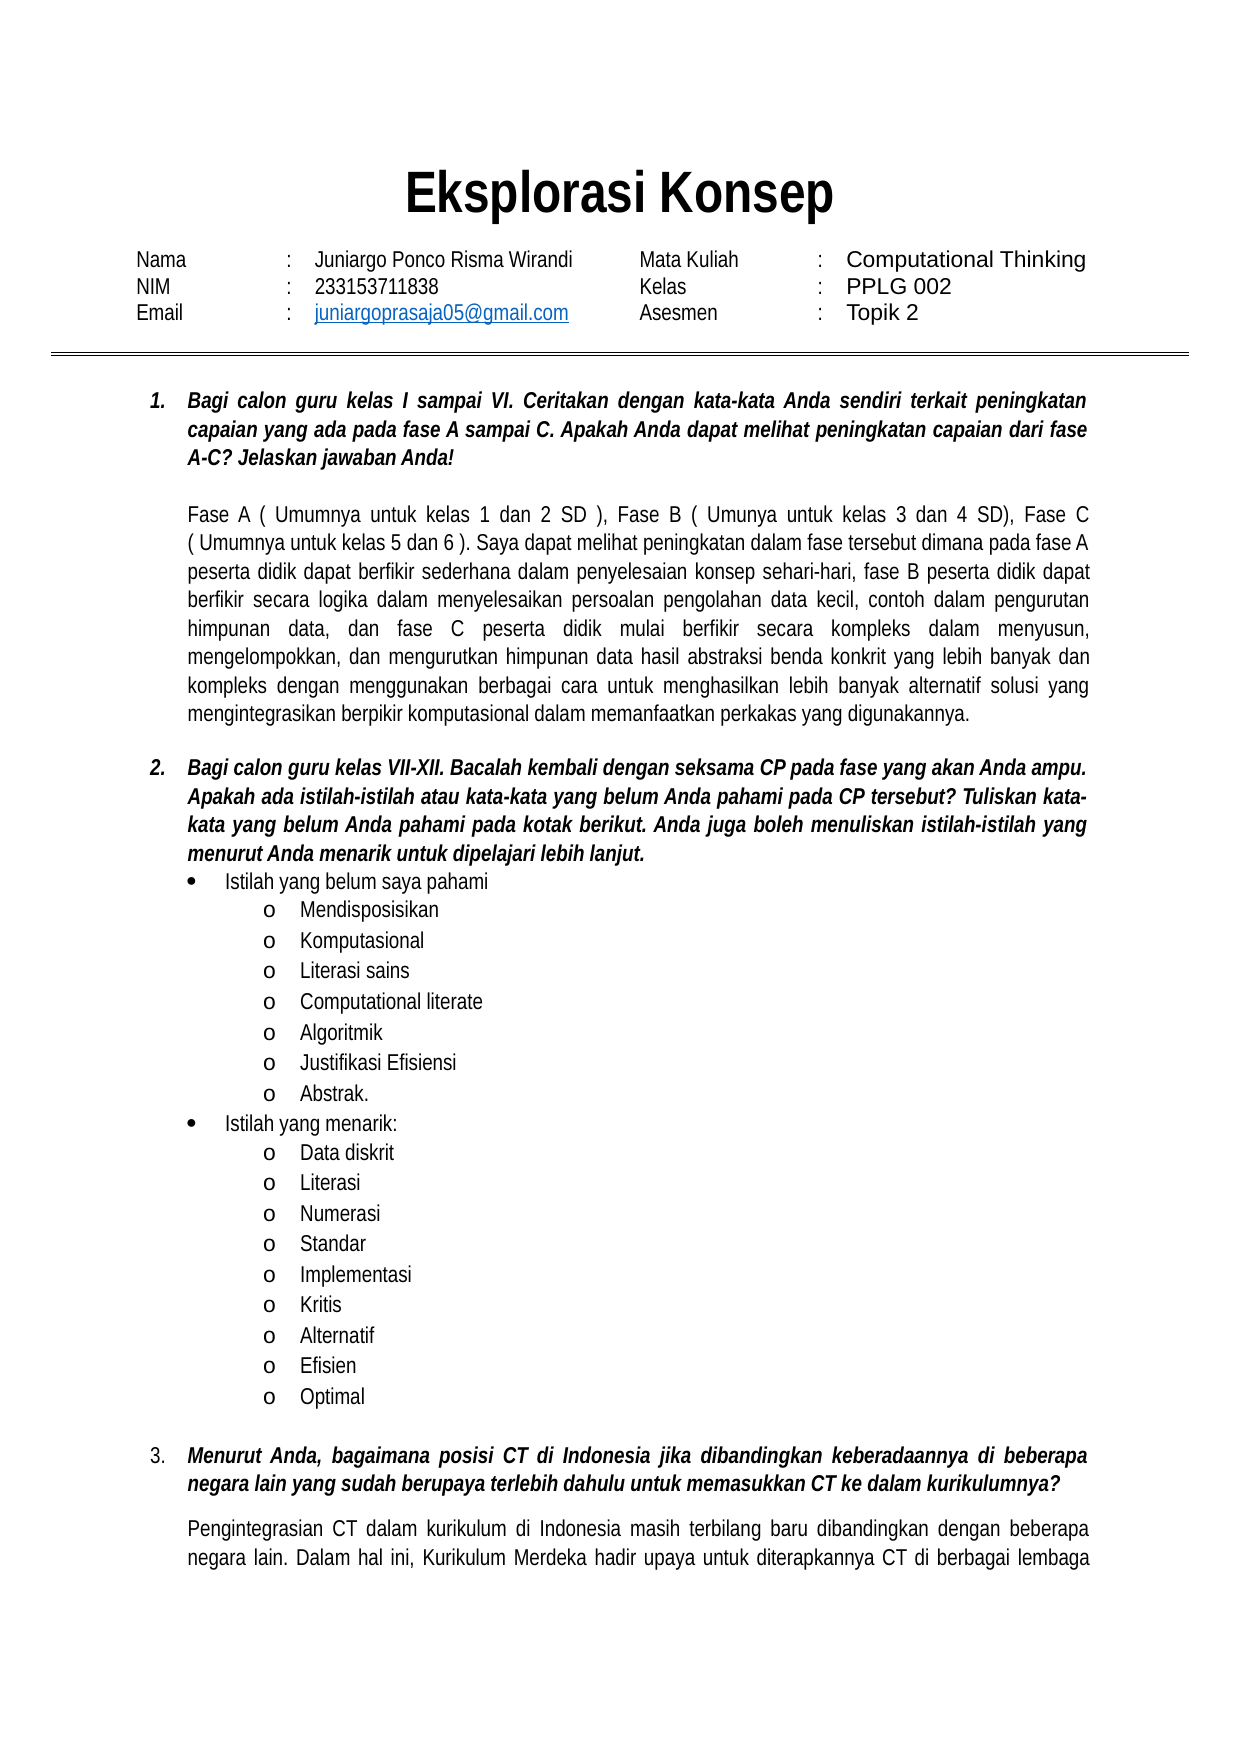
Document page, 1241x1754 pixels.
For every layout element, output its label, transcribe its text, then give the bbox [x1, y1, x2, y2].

list Algoritmik [262, 1018, 1090, 1047]
list Fase A ( Umumnya untuk kelas 1 dan 2 SD ), Fase B ( Umunya untuk kelas 3 dan 4 SD), Fase C ( Umumnya untuk kelas 5 dan 6 ). Saya dapat melihat peningkatan dalam fase tersebut dimana pada fase A peserta didik dapat berfikir sederhana dalam penyelesaian konsep sehari-hari, fase B peserta didik dapat berfikir secara logika dalam menyelesaikan persoalan pengolahan data kecil, contoh dalam pengurutan himpunan data, dan fase C peserta didik mulai berfikir secara kompleks dalam menyusun, mengelompokkan, dan mengurutkan himpunan data hasil abstraksi benda konkrit yang lebih banyak dan kompleks dengan menggunakan berbagai cara untuk menghasilkan lebih banyak alternatif solusi yang mengintegrasikan berpikir komputasional dalam memanfaatkan perkakas yang digunakannya. [187, 501, 1090, 726]
list Bagi calon guru kelas VII-XII. Bacalah kembali dengan seksama CP pada fase yang akan Anda ampu. Apakah ada istilah-istilah atau kata-kata yang belum Anda pahami pada CP tersebut? Tuliskan kata-kata yang belum Anda pahami pada kotak berikut. Anda juga boleh menuliskan istilah-istilah yang menurut Anda menarik untuk dipelajari lebih lanjut. [150, 754, 1090, 866]
list Mendisposisikan [262, 896, 1090, 925]
list Standar [262, 1230, 1090, 1258]
list Data diskrit [262, 1138, 1090, 1167]
list Menurut Anda, bagaimana posisi CT di Indonesia jika dibandingkan keberadaannya di beberapa negara lain yang sudah berupaya terlebih dahulu untuk memasukkan CT ke dalam kurikulumnya? [150, 1442, 1090, 1496]
list Alternatif [262, 1322, 1090, 1350]
list Abstrak. [262, 1079, 1090, 1108]
list Numerasi [262, 1199, 1090, 1228]
list Istilah yang menarik: [187, 1110, 1090, 1136]
list Efisien [262, 1352, 1090, 1381]
list Bagi calon guru kelas I sampai VI. Ceritakan dengan kata-kata Anda sendiri terkait peningkatan capaian yang ada pada fase A sampai C. Apakah Anda dapat melihat peningkatan capaian dari fase A-C? Jelaskan jawaban Anda! [150, 387, 1090, 470]
list Computational literate [262, 988, 1090, 1016]
list Implementasi [262, 1261, 1090, 1289]
list Komputasional [262, 927, 1090, 955]
list Literasi sains [262, 957, 1090, 986]
list Kritis [262, 1291, 1090, 1319]
list Literasi [262, 1169, 1090, 1197]
list Justifikasi Efisiensi [262, 1049, 1090, 1077]
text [187, 1515, 1090, 1570]
list Optimal [262, 1383, 1090, 1411]
list Istilah yang belum saya pahami [187, 868, 1090, 894]
